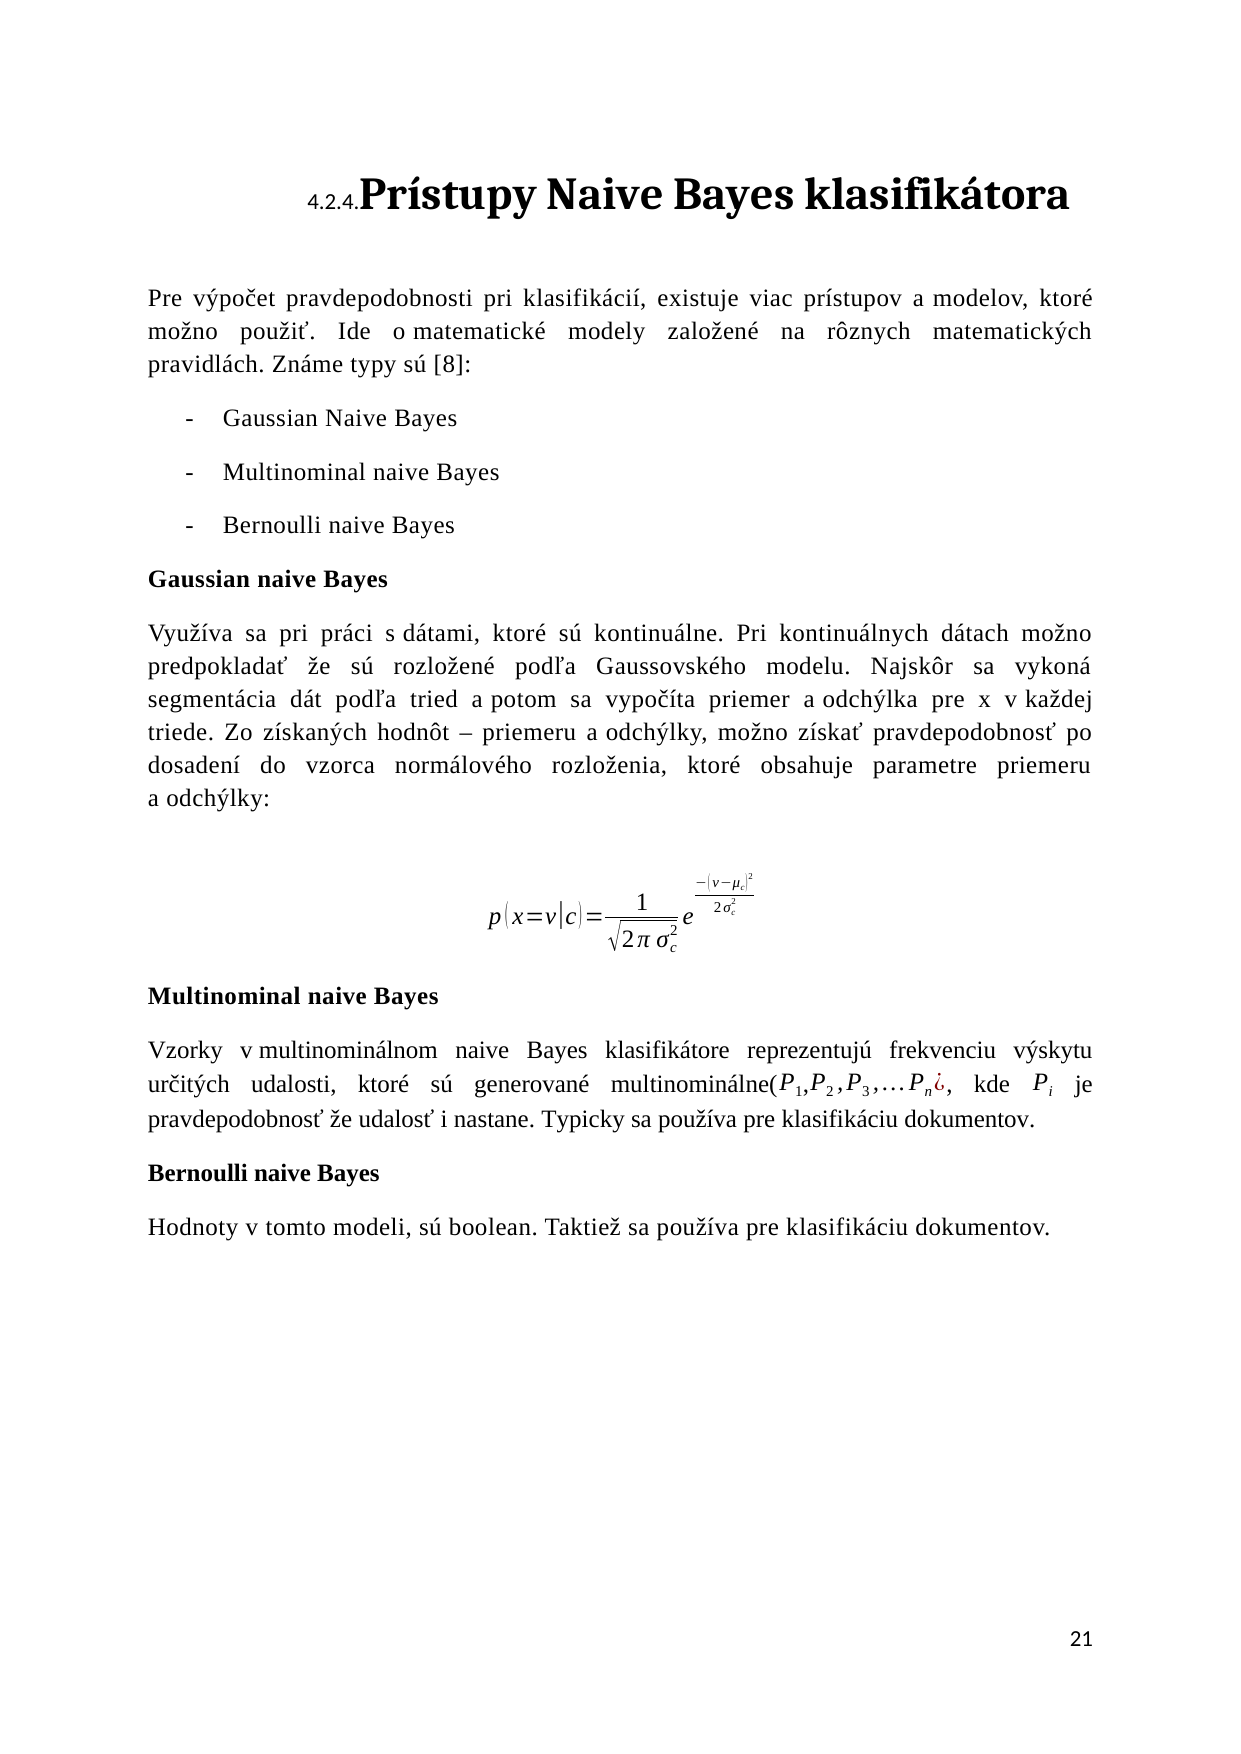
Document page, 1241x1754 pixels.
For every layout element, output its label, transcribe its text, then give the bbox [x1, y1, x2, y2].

list Bernoulli naive Bayes [185, 510, 1093, 539]
text Bernoulli naive Bayes [148, 1158, 1093, 1187]
list Prístupy Naive Bayes klasifikátora [307, 168, 1093, 221]
text Gaussian naive Bayes [148, 564, 1093, 593]
text Hodnoty v tomto modeli, sú boolean. Taktiež sa používa pre klasifikáciu dokumentov. [148, 1212, 1093, 1240]
list Multinominal naive Bayes [185, 457, 1093, 485]
list Gaussian Naive Bayes [185, 403, 1093, 431]
text Pre výpočet pravdepodobnosti pri klasifikácií, existuje viac prístupov a modelov, ktoré možno použiť. Ide o matematické modely založené na rôznych matematických pravidlách. Známe typy sú [8]: [148, 283, 1093, 378]
text Využíva sa pri práci s dátami, ktoré sú kontinuálne. Pri kontinuálnych dátach možno predpokladať že sú rozložené podľa Gaussovského modelu. Najskôr sa vykoná segmentácia dát podľa tried a potom sa vypočíta priemer a odchýlka pre x v každej triede. Zo získaných hodnôt – priemeru a odchýlky, možno získať pravdepodobnosť po dosadení do vzorca normálového rozloženia, ktoré obsahuje parametre priemeru a odchýlky: [148, 618, 1093, 812]
text Vzorky v multinominálnom naive Bayes klasifikátore reprezentujú frekvenciu výskytu určitých udalosti, ktoré sú generované multinominálne(,, kde je pravdepodobnosť že udalosť i nastane. Typicky sa používa pre klasifikáciu dokumentov. [148, 1035, 1093, 1133]
text Multinominal naive Bayes [148, 981, 1093, 1010]
